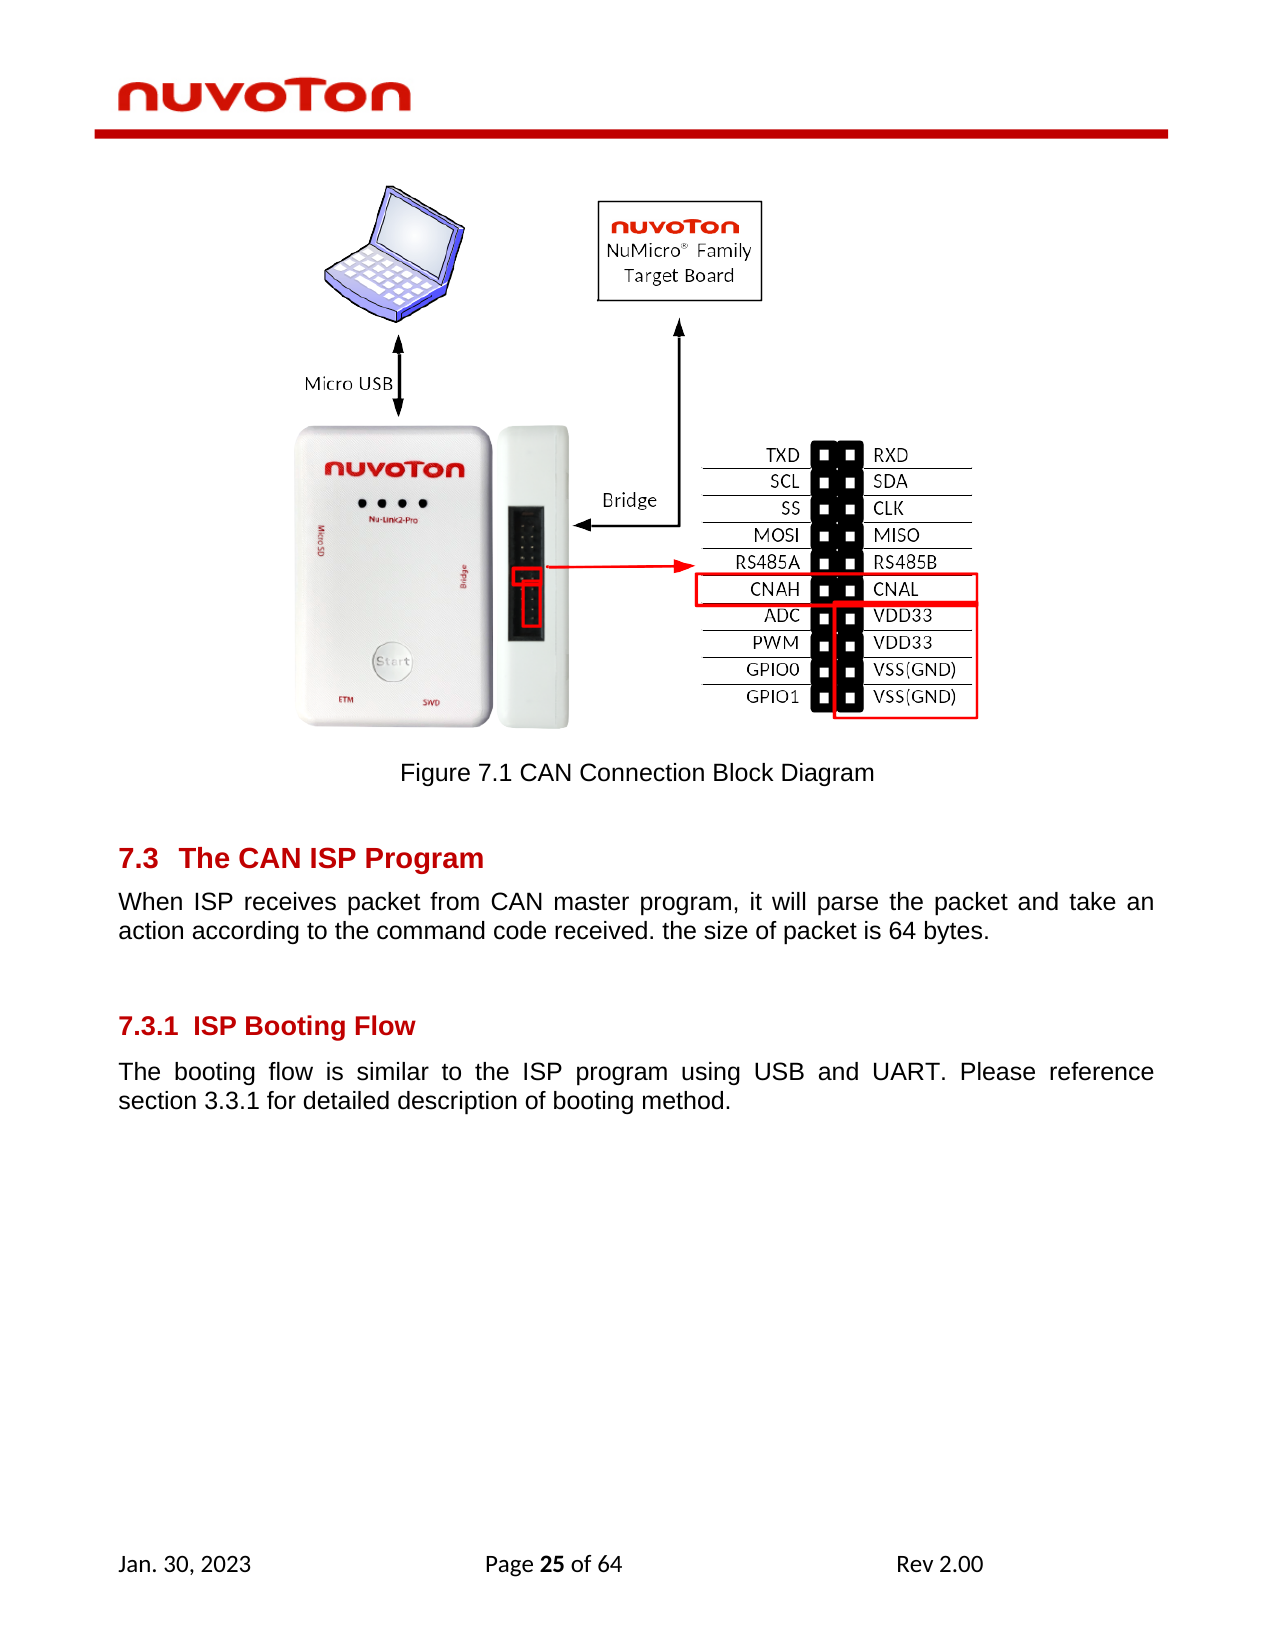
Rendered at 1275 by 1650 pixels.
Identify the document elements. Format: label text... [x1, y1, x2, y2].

text Figure 7.1 CAN Connection Block Diagram [118, 758, 1157, 787]
text The booting flow is similar to the ISP program using USB and UART. Please reference section 3.3.1 for detailed description of booting method. [118, 1057, 1157, 1114]
subtitle ISP Booting Flow [118, 1007, 1157, 1044]
picture [110, 73, 422, 117]
subtitle The CAN ISP Program [118, 841, 1157, 874]
text When ISP receives packet from CAN master program, it will parse the packet and take an action according to the command code received. the size of packet is 64 bytes. [118, 887, 1157, 944]
